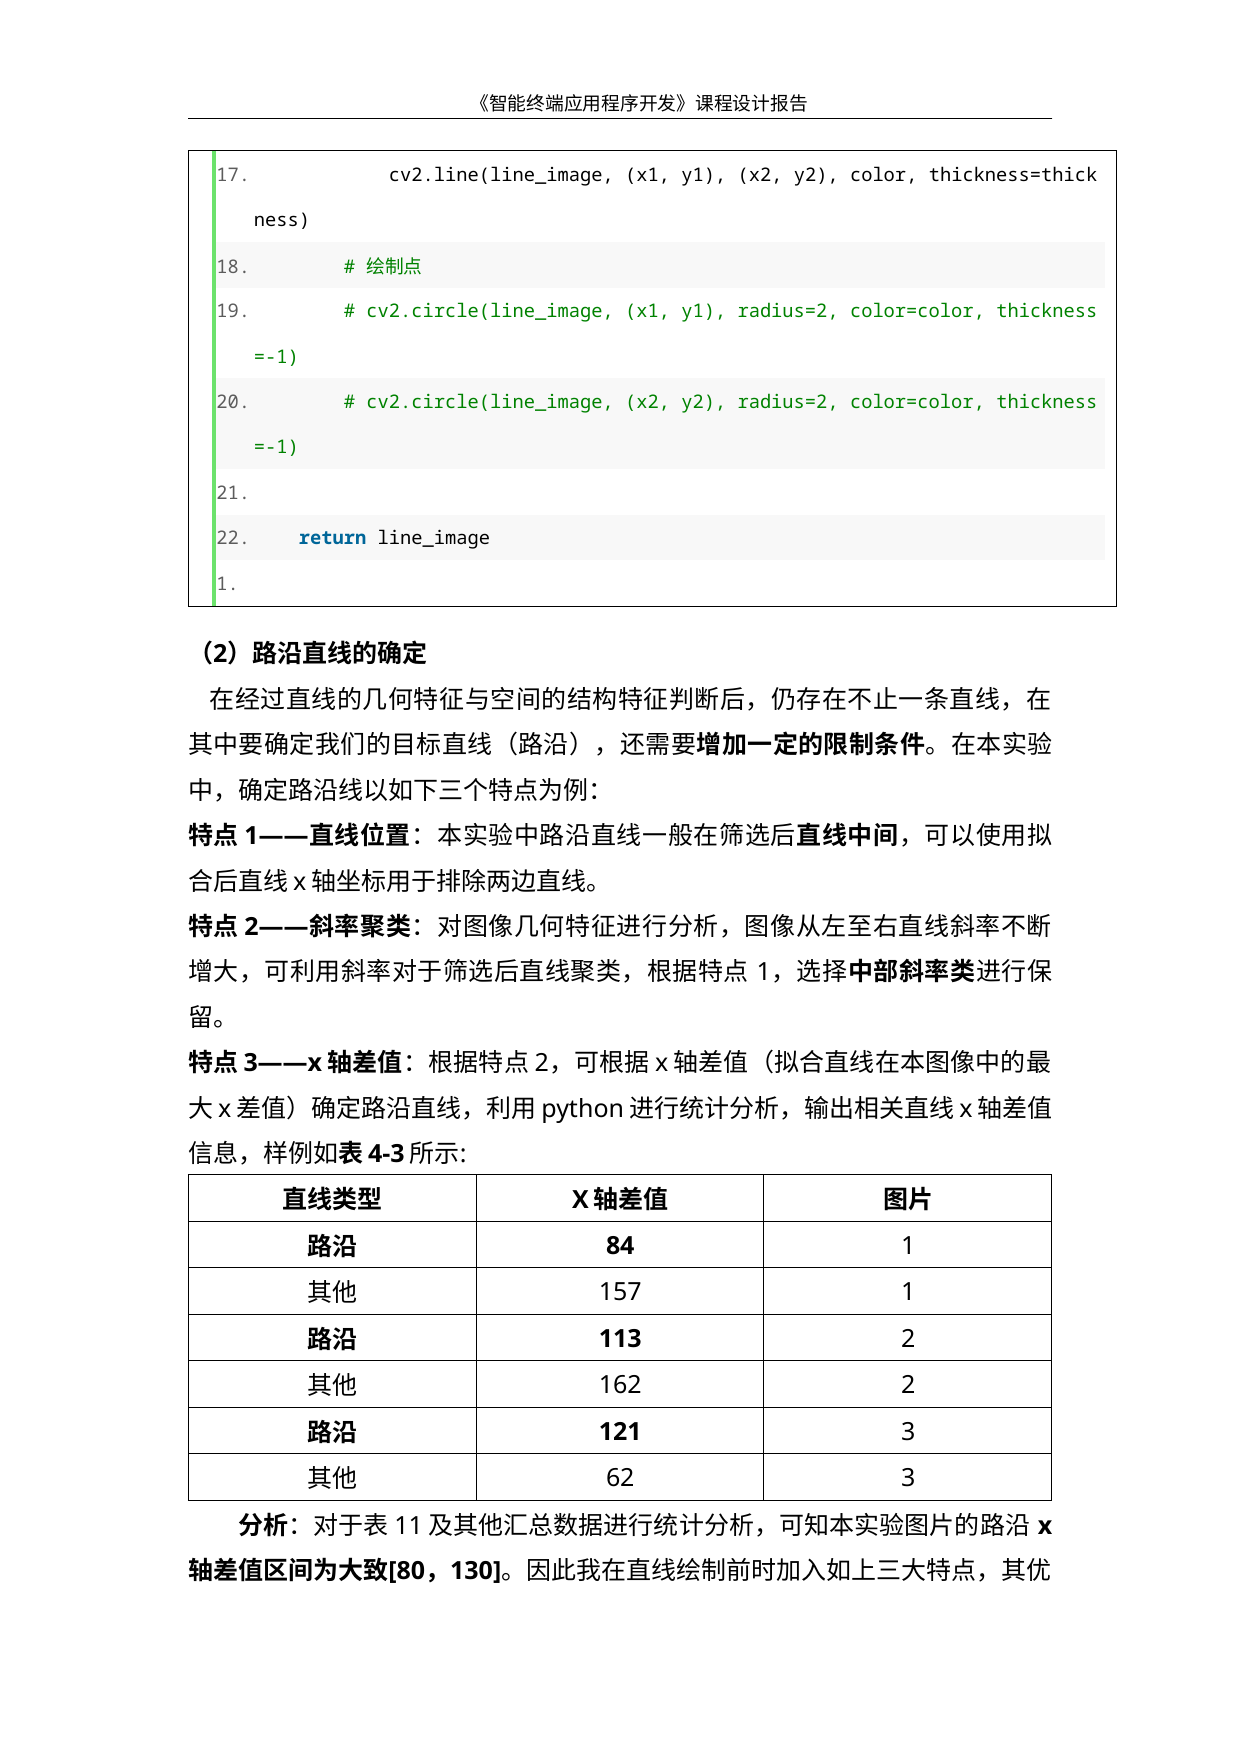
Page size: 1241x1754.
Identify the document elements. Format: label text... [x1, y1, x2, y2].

table_cell 其他 [189, 1268, 476, 1314]
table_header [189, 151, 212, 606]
text （2）路沿直线的确定 [188, 629, 1052, 675]
table_cell 3 [764, 1408, 1051, 1453]
table_cell 其他 [189, 1361, 476, 1407]
table_cell 2 [764, 1361, 1051, 1407]
table_cell 84 [477, 1222, 763, 1267]
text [188, 1501, 1052, 1591]
table_cell 1 [764, 1268, 1051, 1314]
table_cell 路沿 [189, 1315, 476, 1360]
table_header 图片 [764, 1175, 1051, 1221]
table_cell 113 [477, 1315, 763, 1360]
table_header X轴差值 [477, 1175, 763, 1221]
table_cell 1 [764, 1222, 1051, 1267]
table_header 直线类型 [189, 1175, 476, 1221]
table_cell 路沿 [189, 1222, 476, 1267]
text 特点3——x轴差值：根据特点2，可根据x轴差值（拟合直线在本图像中的最大x差值）确定路沿直线，利用python进行统计分析，输出相关直线x轴差值信息，样例如表4-3所示: [188, 1038, 1052, 1174]
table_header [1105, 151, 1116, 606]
text 特点1——直线位置：本实验中路沿直线一般在筛选后直线中间，可以使用拟合后直线x轴坐标用于排除两边直线。 [188, 811, 1052, 902]
table_cell 162 [477, 1361, 763, 1407]
text 在经过直线的几何特征与空间的结构特征判断后，仍存在不止一条直线，在其中要确定我们的目标直线（路沿），还需要增加一定的限制条件。在本实验中，确定路沿线以如下三个特点为例： [188, 675, 1052, 811]
table_cell 其他 [189, 1454, 476, 1499]
table_cell 3 [764, 1454, 1051, 1499]
table_cell 157 [477, 1268, 763, 1314]
text 特点2——斜率聚类：对图像几何特征进行分析，图像从左至右直线斜率不断增大，可利用斜率对于筛选后直线聚类，根据特点1，选择中部斜率类进行保留。 [188, 902, 1052, 1038]
table_cell 路沿 [189, 1408, 476, 1453]
table_cell 121 [477, 1408, 763, 1453]
table_cell 2 [764, 1315, 1051, 1360]
table_cell 62 [477, 1454, 763, 1499]
